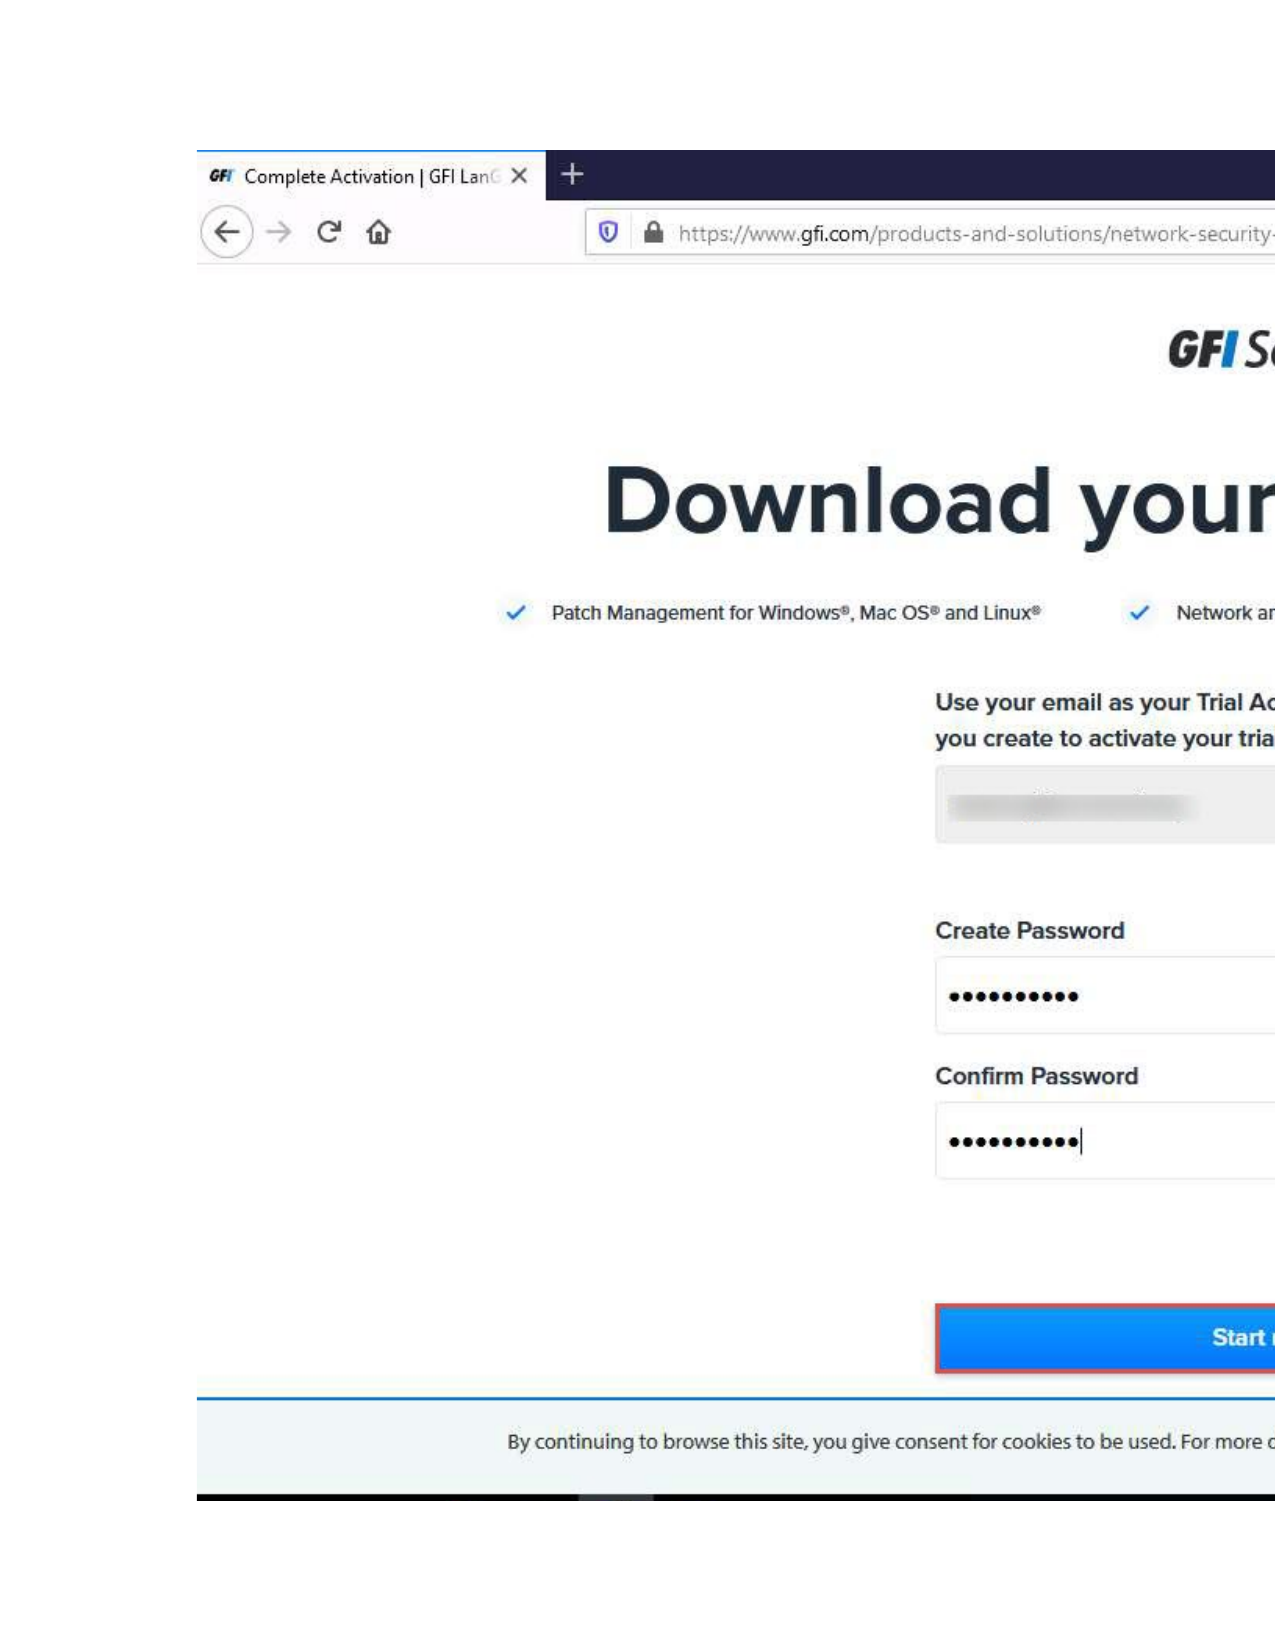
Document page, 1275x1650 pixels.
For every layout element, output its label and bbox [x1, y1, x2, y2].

picture [196, 150, 1275, 1501]
